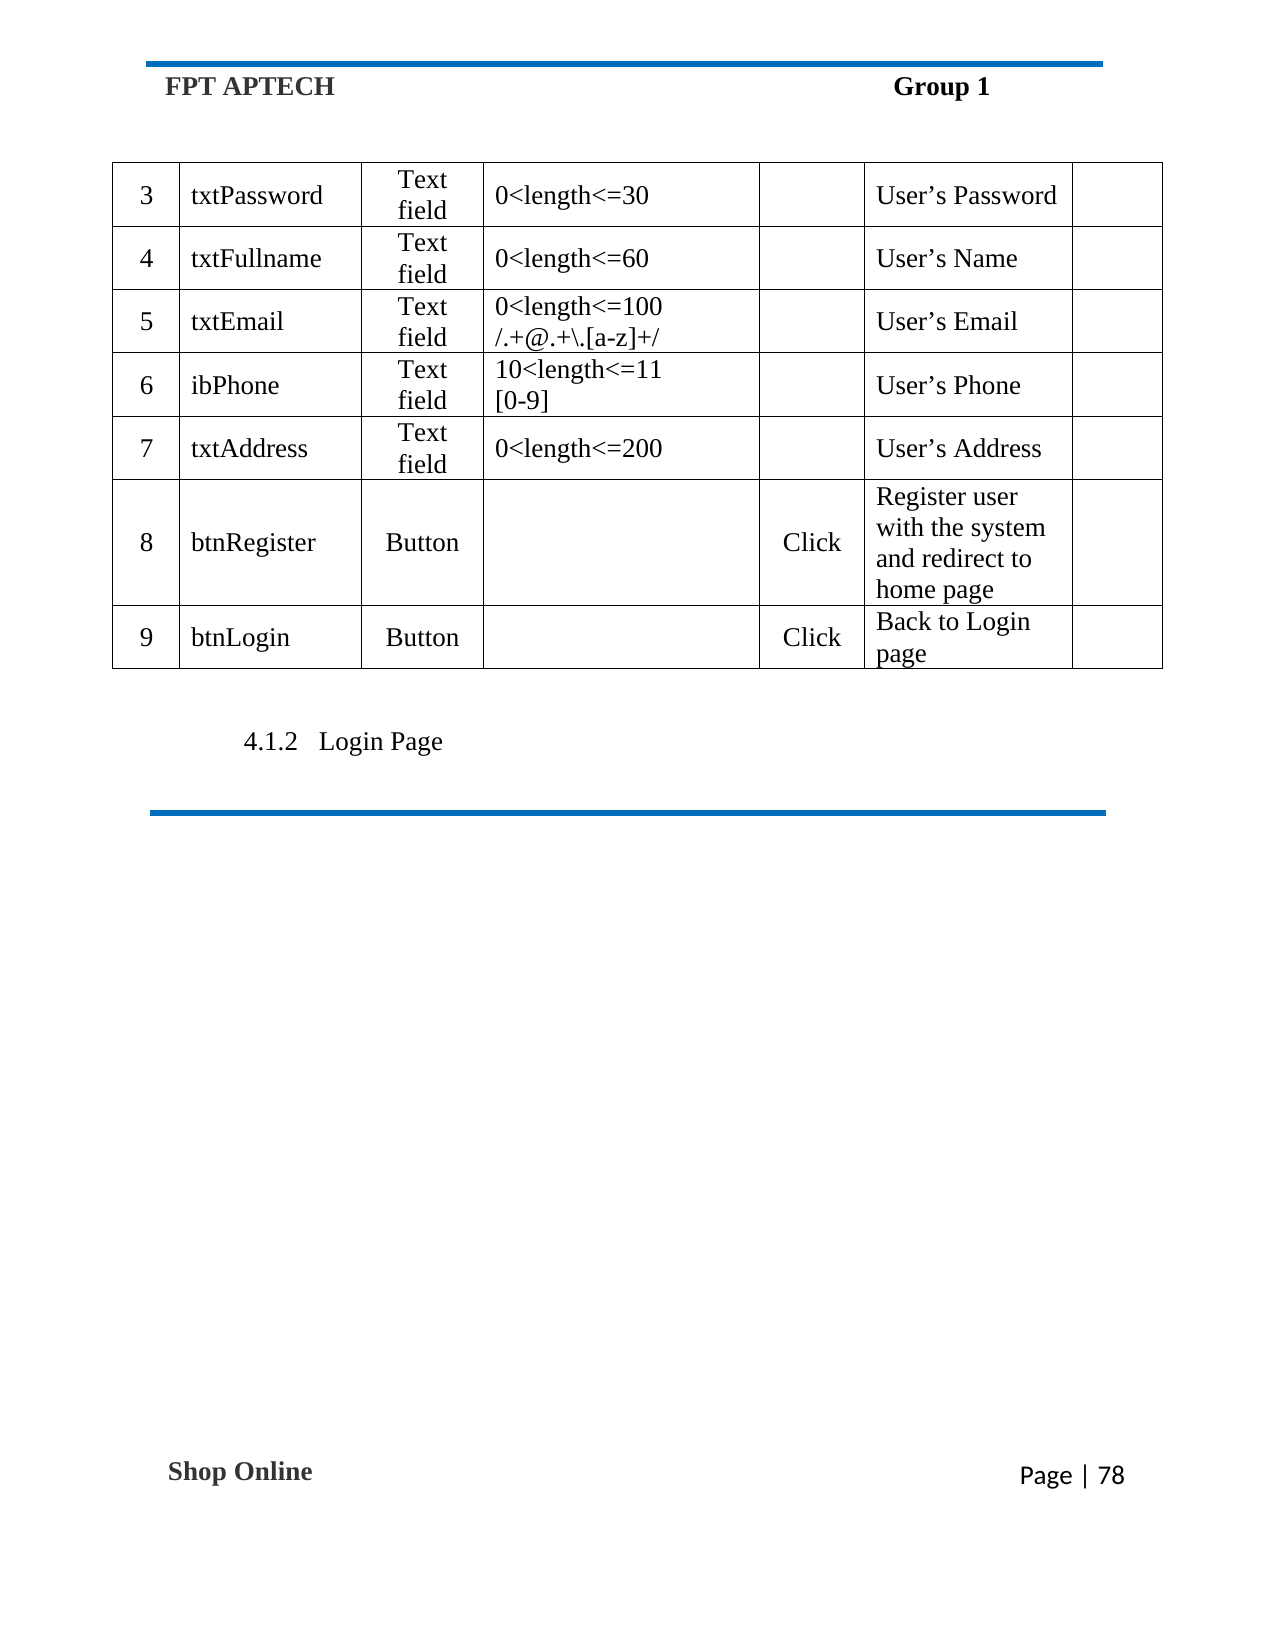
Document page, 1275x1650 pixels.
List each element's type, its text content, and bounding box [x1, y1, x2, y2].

table_cell [1073, 353, 1162, 416]
table_cell [484, 606, 759, 668]
subtitle Login Page [244, 725, 1125, 757]
table_cell [760, 163, 864, 226]
table_cell [1073, 606, 1162, 668]
table_cell 5 [113, 290, 179, 352]
table_cell [1073, 417, 1162, 479]
table_cell Text field [362, 227, 483, 289]
table_cell 0<length<=30 [484, 163, 759, 226]
table_cell 10<length<=11 [0-9] [484, 353, 759, 416]
table_cell User’s Name [865, 227, 1072, 289]
table_cell Text field [362, 417, 483, 479]
table_cell [760, 417, 864, 479]
table_cell User’s Phone [865, 353, 1072, 416]
table_cell 0<length<=200 [484, 417, 759, 479]
table_cell txtFullname [180, 227, 361, 289]
table_cell btnLogin [180, 606, 361, 668]
table_cell Button [362, 606, 483, 668]
table_cell txtAddress [180, 417, 361, 479]
table_cell [760, 227, 864, 289]
table_cell [484, 480, 759, 604]
table_cell txtPassword [180, 163, 361, 226]
table_cell [1073, 480, 1162, 604]
table_cell [760, 353, 864, 416]
table_cell [1073, 163, 1162, 226]
table_cell [760, 290, 864, 352]
table_cell txtEmail [180, 290, 361, 352]
table_cell User’s Email [865, 290, 1072, 352]
table_cell 7 [113, 417, 179, 479]
table_cell Back to Login page [865, 606, 1072, 668]
table_cell 8 [113, 480, 179, 604]
table_cell 6 [113, 353, 179, 416]
table_cell ibPhone [180, 353, 361, 416]
table_cell Button [362, 480, 483, 604]
table_cell 3 [113, 163, 179, 226]
table_cell Register user with the system and redirect to home page [865, 480, 1072, 604]
table_cell btnRegister [180, 480, 361, 604]
table_cell [1073, 290, 1162, 352]
table_cell [1073, 227, 1162, 289]
table_cell 0<length<=100 /.+@.+\.[a-z]+/ [484, 290, 759, 352]
table_cell Text field [362, 163, 483, 226]
table_cell Click [760, 606, 864, 668]
table_cell 4 [113, 227, 179, 289]
table_cell User’s Address [865, 417, 1072, 479]
table_cell Text field [362, 353, 483, 416]
table_cell User’s Password [865, 163, 1072, 226]
table_cell 0<length<=60 [484, 227, 759, 289]
table_cell Click [760, 480, 864, 604]
table_cell 9 [113, 606, 179, 668]
table_cell Text field [362, 290, 483, 352]
